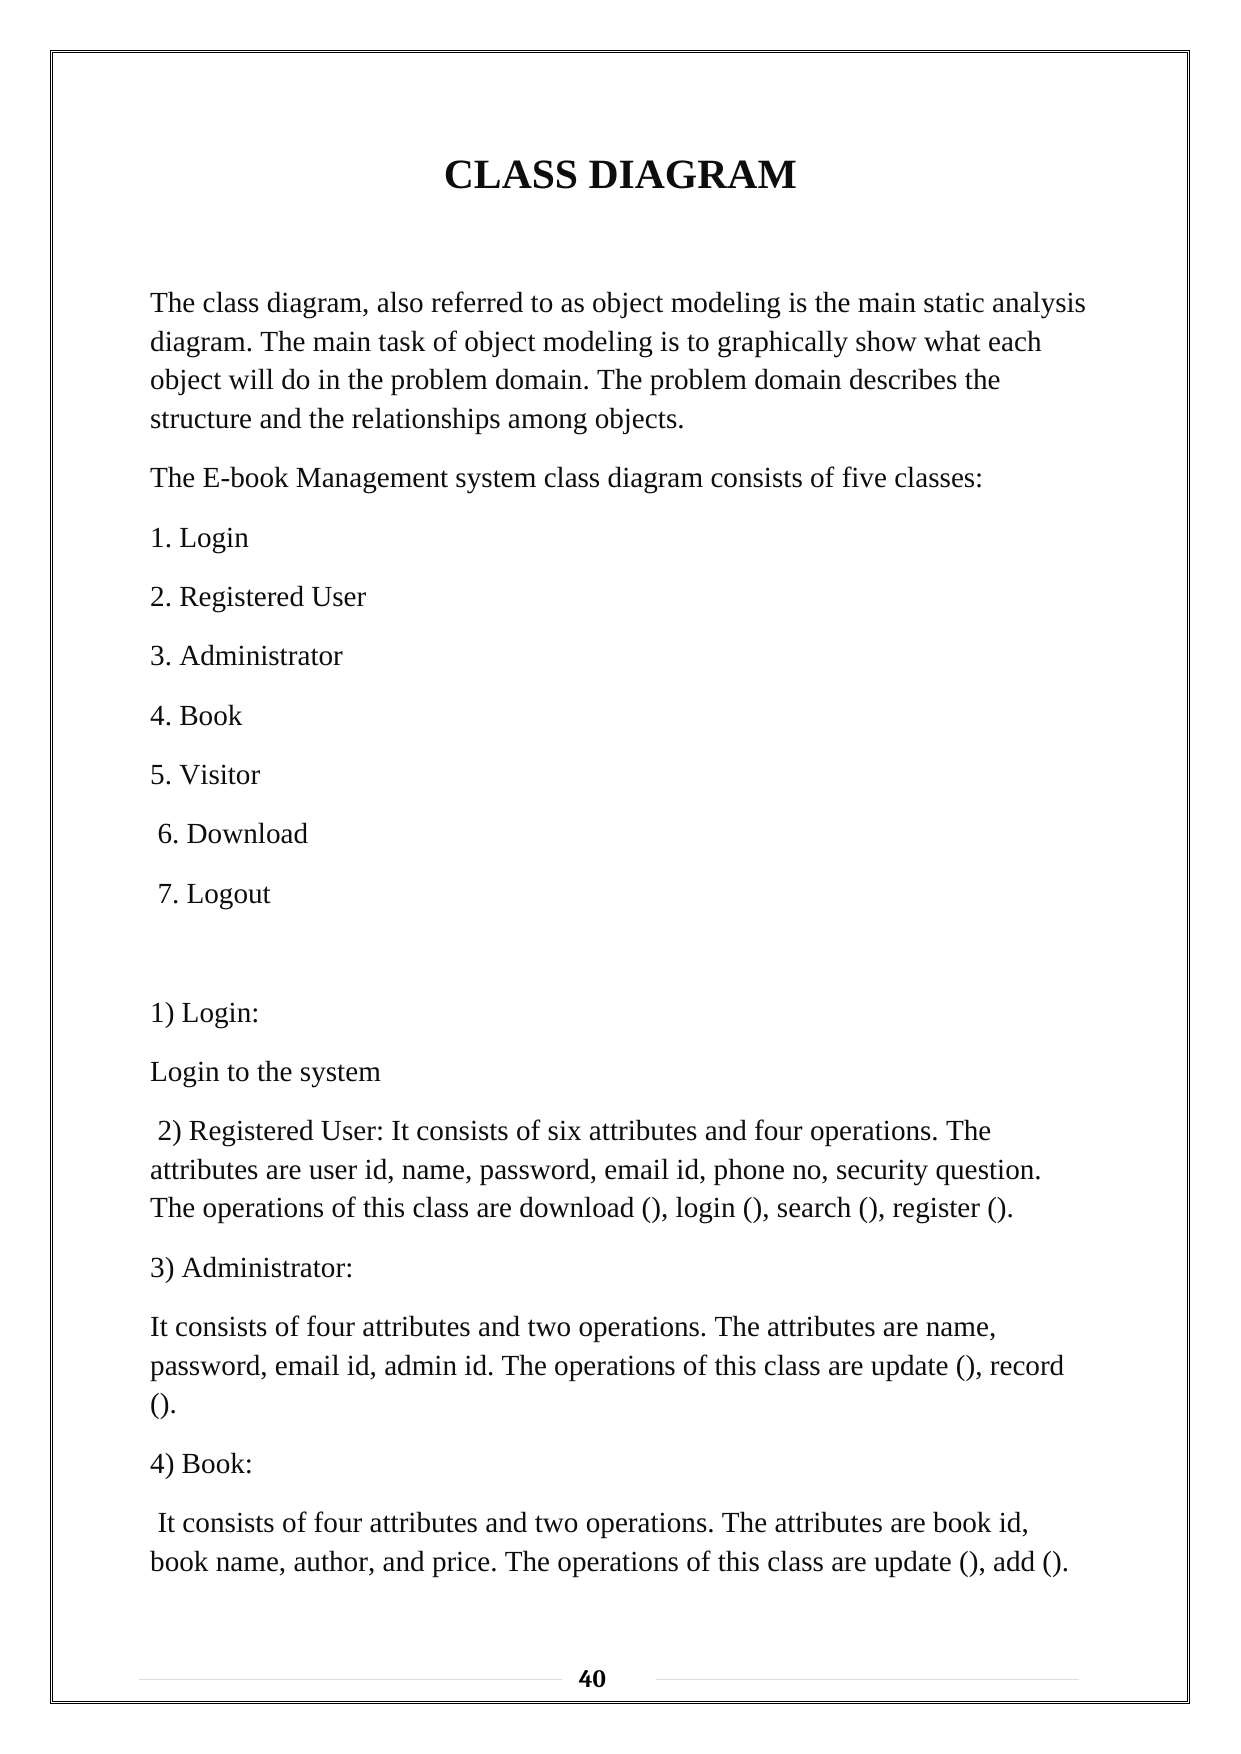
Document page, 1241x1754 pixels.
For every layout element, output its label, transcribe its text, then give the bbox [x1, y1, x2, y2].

text 4. Book [150, 698, 1090, 731]
text It consists of four attributes and two operations. The attributes are book id, book name, author, and price. The operations of this class are update (), add (). [150, 1505, 1090, 1577]
text 1. Login [150, 520, 1090, 553]
text 5. Visitor [150, 757, 1090, 791]
text 1) Login: [150, 995, 1090, 1028]
text It consists of four attributes and two operations. The attributes are name, password, email id, admin id. The operations of this class are update (), record (). [150, 1309, 1090, 1420]
text 2) Registered User: It consists of six attributes and four operations. The attributes are user id, name, password, email id, phone no, security question. The operations of this class are download (), login (), search (), register (). [150, 1113, 1090, 1224]
text 7. Logout [150, 876, 1090, 909]
text CLASS DIAGRAM [150, 150, 1090, 198]
text The class diagram, also referred to as object modeling is the main static analysis diagram. The main task of object modeling is to graphically show what each object will do in the problem domain. The problem domain describes the structure and the relationships among objects. [150, 285, 1090, 434]
text 3. Administrator [150, 638, 1090, 672]
text The E-book Management system class diagram consists of five classes: [150, 460, 1090, 494]
text 3) Administrator: [150, 1250, 1090, 1283]
text Login to the system [150, 1054, 1090, 1088]
text 4) Book: [150, 1446, 1090, 1479]
text 2. Registered User [150, 579, 1090, 613]
text 6. Download [150, 817, 1090, 850]
